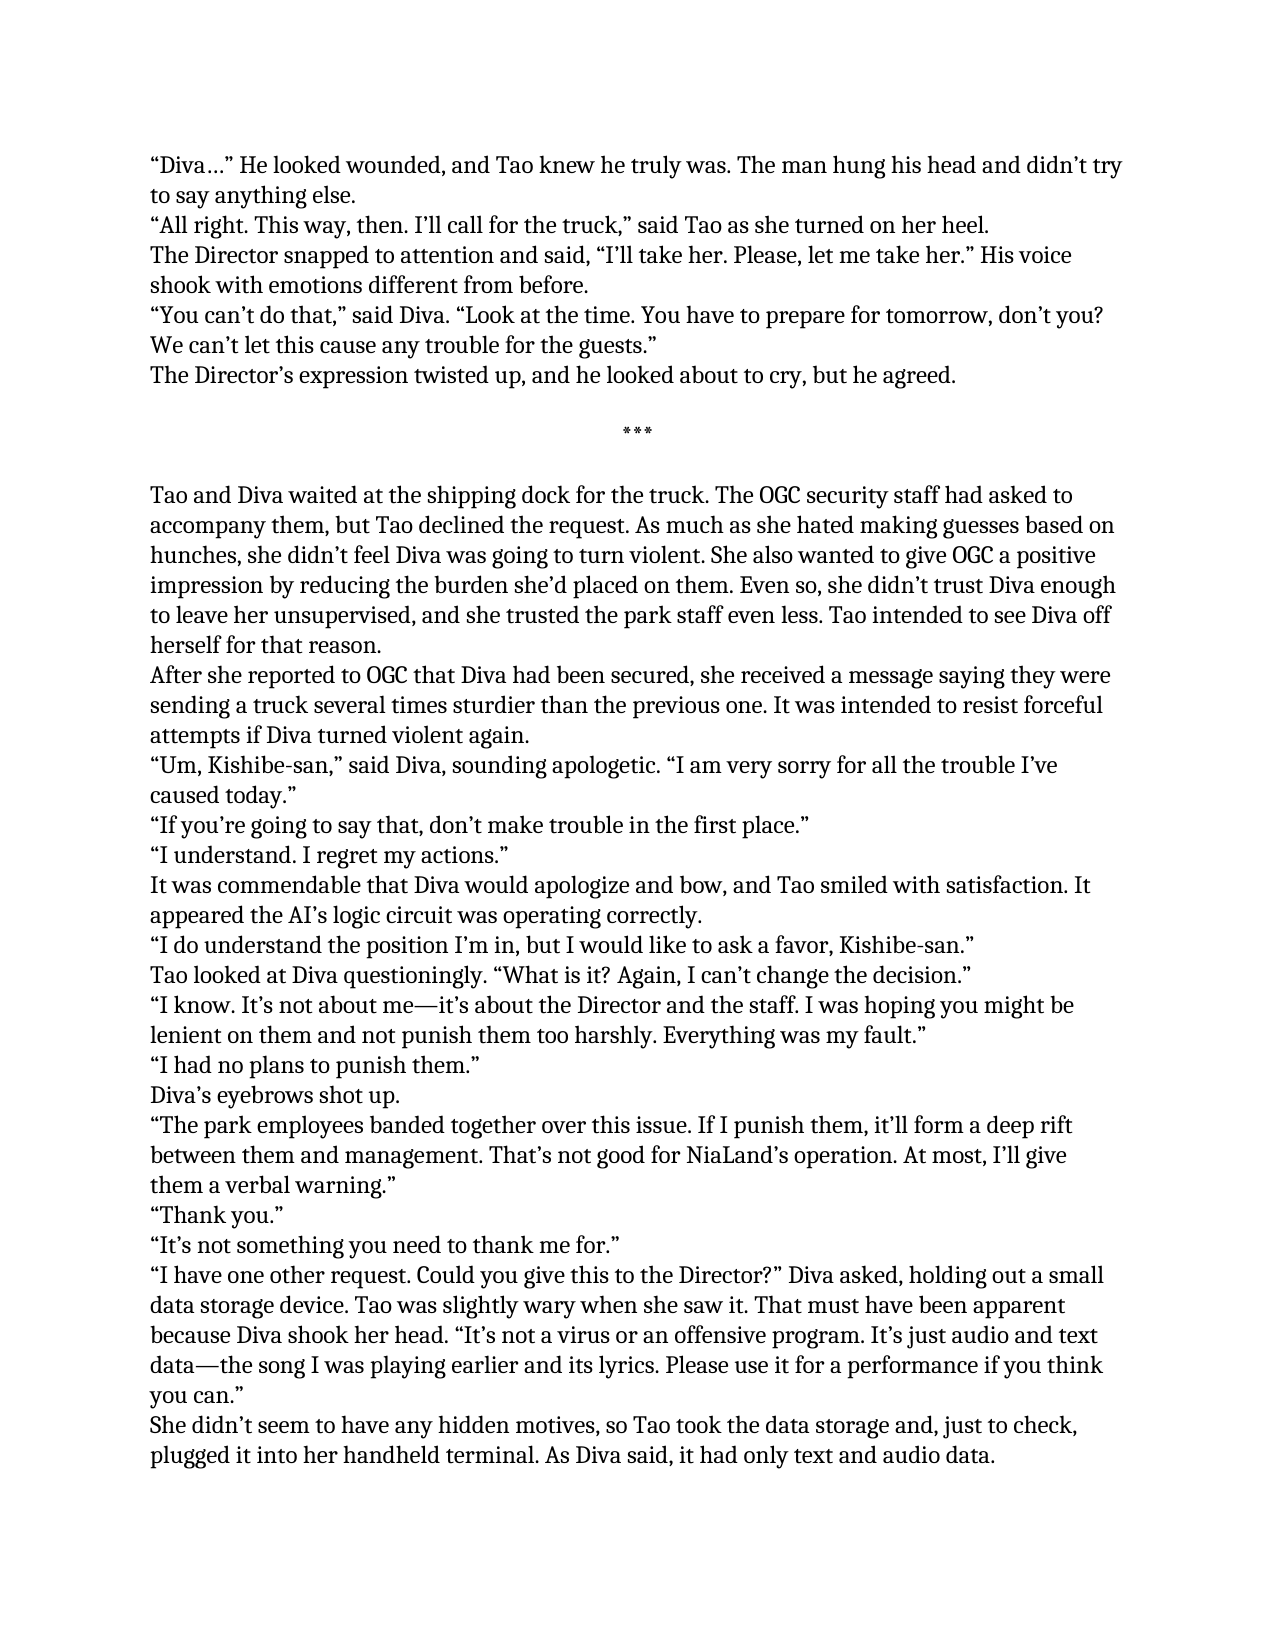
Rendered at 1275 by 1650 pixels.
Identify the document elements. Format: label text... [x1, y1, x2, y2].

text “If you’re going to say that, don’t make trouble in the first place.” [150, 810, 1125, 840]
text “I do understand the position I’m in, but I would like to ask a favor, Kishibe-san.” [150, 930, 1125, 960]
text “I have one other request. Could you give this to the Director?” Diva asked, holding out a small data storage device. Tao was slightly wary when she saw it. That must have been apparent because Diva shook her head. “It’s not a virus or an offensive program. It’s just audio and text data—the song I was playing earlier and its lyrics. Please use it for a performance if you think you can.” [150, 1260, 1125, 1410]
text “I know. It’s not about me—it’s about the Director and the staff. I was hoping you might be lenient on them and not punish them too harshly. Everything was my fault.” [150, 990, 1125, 1050]
text Tao looked at Diva questioningly. “What is it? Again, I can’t change the decision.” [150, 960, 1125, 990]
text “Thank you.” [150, 1200, 1125, 1230]
text “You can’t do that,” said Diva. “Look at the time. You have to prepare for tomorrow, don’t you? We can’t let this cause any trouble for the guests.” [150, 300, 1125, 360]
text “Diva…” He looked wounded, and Tao knew he truly was. The man hung his head and didn’t try to say anything else. [150, 150, 1125, 210]
text Diva’s eyebrows shot up. [150, 1080, 1125, 1110]
text “All right. This way, then. I’ll call for the truck,” said Tao as she turned on her heel. [150, 210, 1125, 240]
text She didn’t seem to have any hidden motives, so Tao took the data storage and, just to check, plugged it into her handheld terminal. As Diva said, it had only text and audio data. [150, 1410, 1125, 1470]
text It was commendable that Diva would apologize and bow, and Tao smiled with satisfaction. It appeared the AI’s logic circuit was operating correctly. [150, 870, 1125, 930]
text “It’s not something you need to thank me for.” [150, 1230, 1125, 1260]
text Tao and Diva waited at the shipping dock for the truck. The OGC security staff had asked to accompany them, but Tao declined the request. As much as she hated making guesses based on hunches, she didn’t feel Diva was going to turn violent. She also wanted to give OGC a positive impression by reducing the burden she’d placed on them. Even so, she didn’t trust Diva enough to leave her unsupervised, and she trusted the park staff even less. Tao intended to see Diva off herself for that reason. [150, 480, 1125, 660]
text The Director snapped to attention and said, “I’ll take her. Please, let me take her.” His voice shook with emotions different from before. [150, 240, 1125, 300]
text *** [150, 420, 1125, 450]
text After she reported to OGC that Diva had been secured, she received a message saying they were sending a truck several times sturdier than the previous one. It was intended to resist forceful attempts if Diva turned violent again. [150, 660, 1125, 750]
text “The park employees banded together over this issue. If I punish them, it’ll form a deep rift between them and management. That’s not good for NiaLand’s operation. At most, I’ll give them a verbal warning.” [150, 1110, 1125, 1200]
text “I had no plans to punish them.” [150, 1050, 1125, 1080]
text “Um, Kishibe-san,” said Diva, sounding apologetic. “I am very sorry for all the trouble I’ve caused today.” [150, 750, 1125, 810]
text “I understand. I regret my actions.” [150, 840, 1125, 870]
text The Director’s expression twisted up, and he looked about to cry, but he agreed. [150, 360, 1125, 390]
